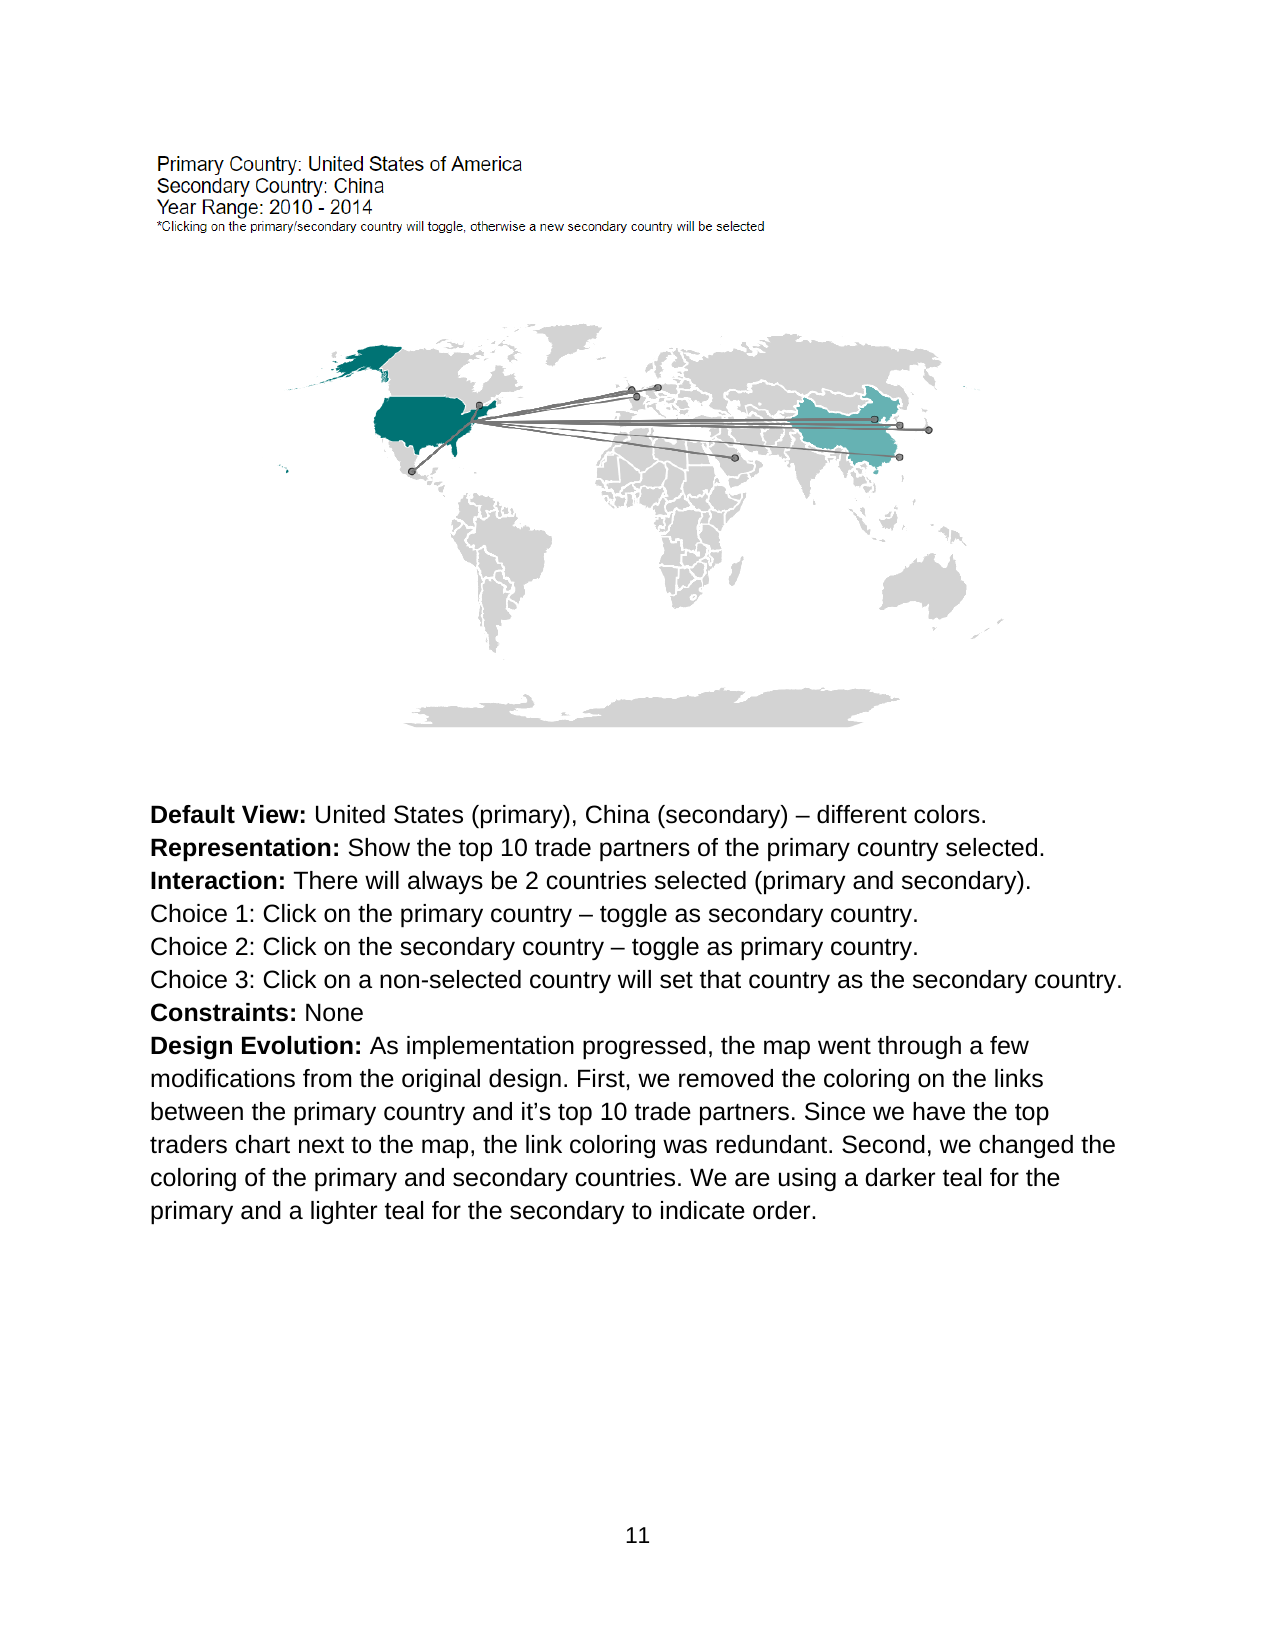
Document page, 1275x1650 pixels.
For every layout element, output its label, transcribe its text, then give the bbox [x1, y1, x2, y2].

text Representation: Show the top 10 trade partners of the primary country selected. [150, 833, 1125, 862]
text Choice 2: Click on the secondary country – toggle as primary country. [150, 932, 1125, 961]
text Constraints: None [150, 998, 1125, 1027]
text Interaction: There will always be 2 countries selected (primary and secondary). [150, 866, 1125, 894]
text Choice 3: Click on a non-selected country will set that country as the secondary country. [150, 965, 1125, 994]
text Default View: United States (primary), China (secondary) – different colors. [150, 800, 1125, 828]
picture [150, 150, 1054, 766]
text Choice 1: Click on the primary country – toggle as secondary country. [150, 899, 1125, 928]
text Design Evolution: As implementation progressed, the map went through a few modifications from the original design. First, we removed the coloring on the links between the primary country and it’s top 10 trade partners. Since we have the top traders chart next to the map, the link coloring was redundant. Second, we changed the coloring of the primary and secondary countries. We are using a darker teal for the primary and a lighter teal for the secondary to indicate order. [150, 1031, 1125, 1225]
